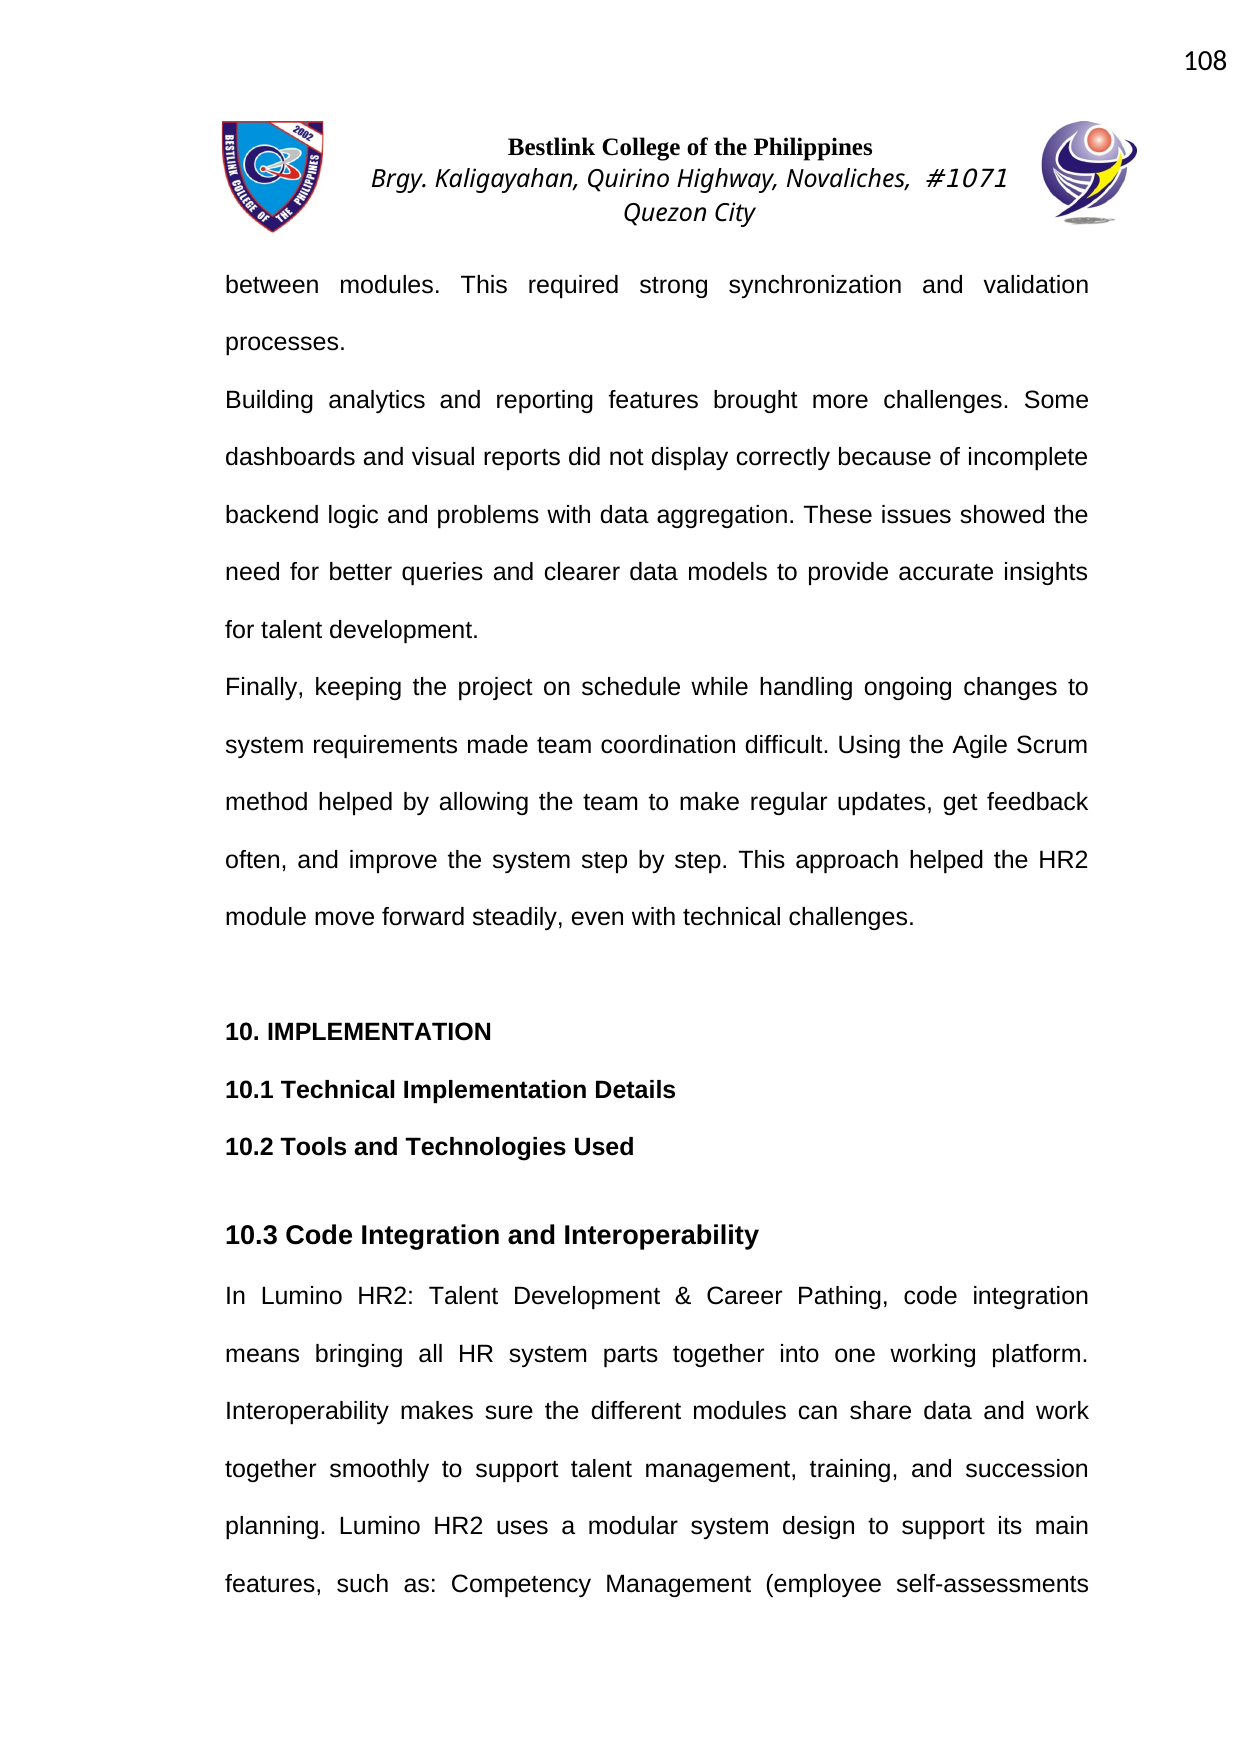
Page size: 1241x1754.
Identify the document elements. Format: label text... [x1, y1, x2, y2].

text 10.1 Technical Implementation Details [225, 1075, 1090, 1104]
text 10.3 Code Integration and Interoperability [225, 1219, 1090, 1250]
text 10.2 Tools and Technologies Used [225, 1132, 1090, 1161]
picture [221, 121, 324, 233]
text 10. IMPLEMENTATION [225, 1017, 1090, 1046]
text Building analytics and reporting features brought more challenges. Some dashboards and visual reports did not display correctly because of incomplete backend logic and problems with data aggregation. These issues showed the need for better queries and clearer data models to provide accurate insights for talent development. [225, 385, 1090, 644]
picture [1041, 121, 1137, 225]
text Finally, keeping the project on schedule while handling ongoing changes to system requirements made team coordination difficult. Using the Agile Scrum method helped by allowing the team to make regular updates, get feedback often, and improve the system step by step. This approach helped the HR2 module move forward steadily, even with technical challenges. [225, 672, 1090, 931]
